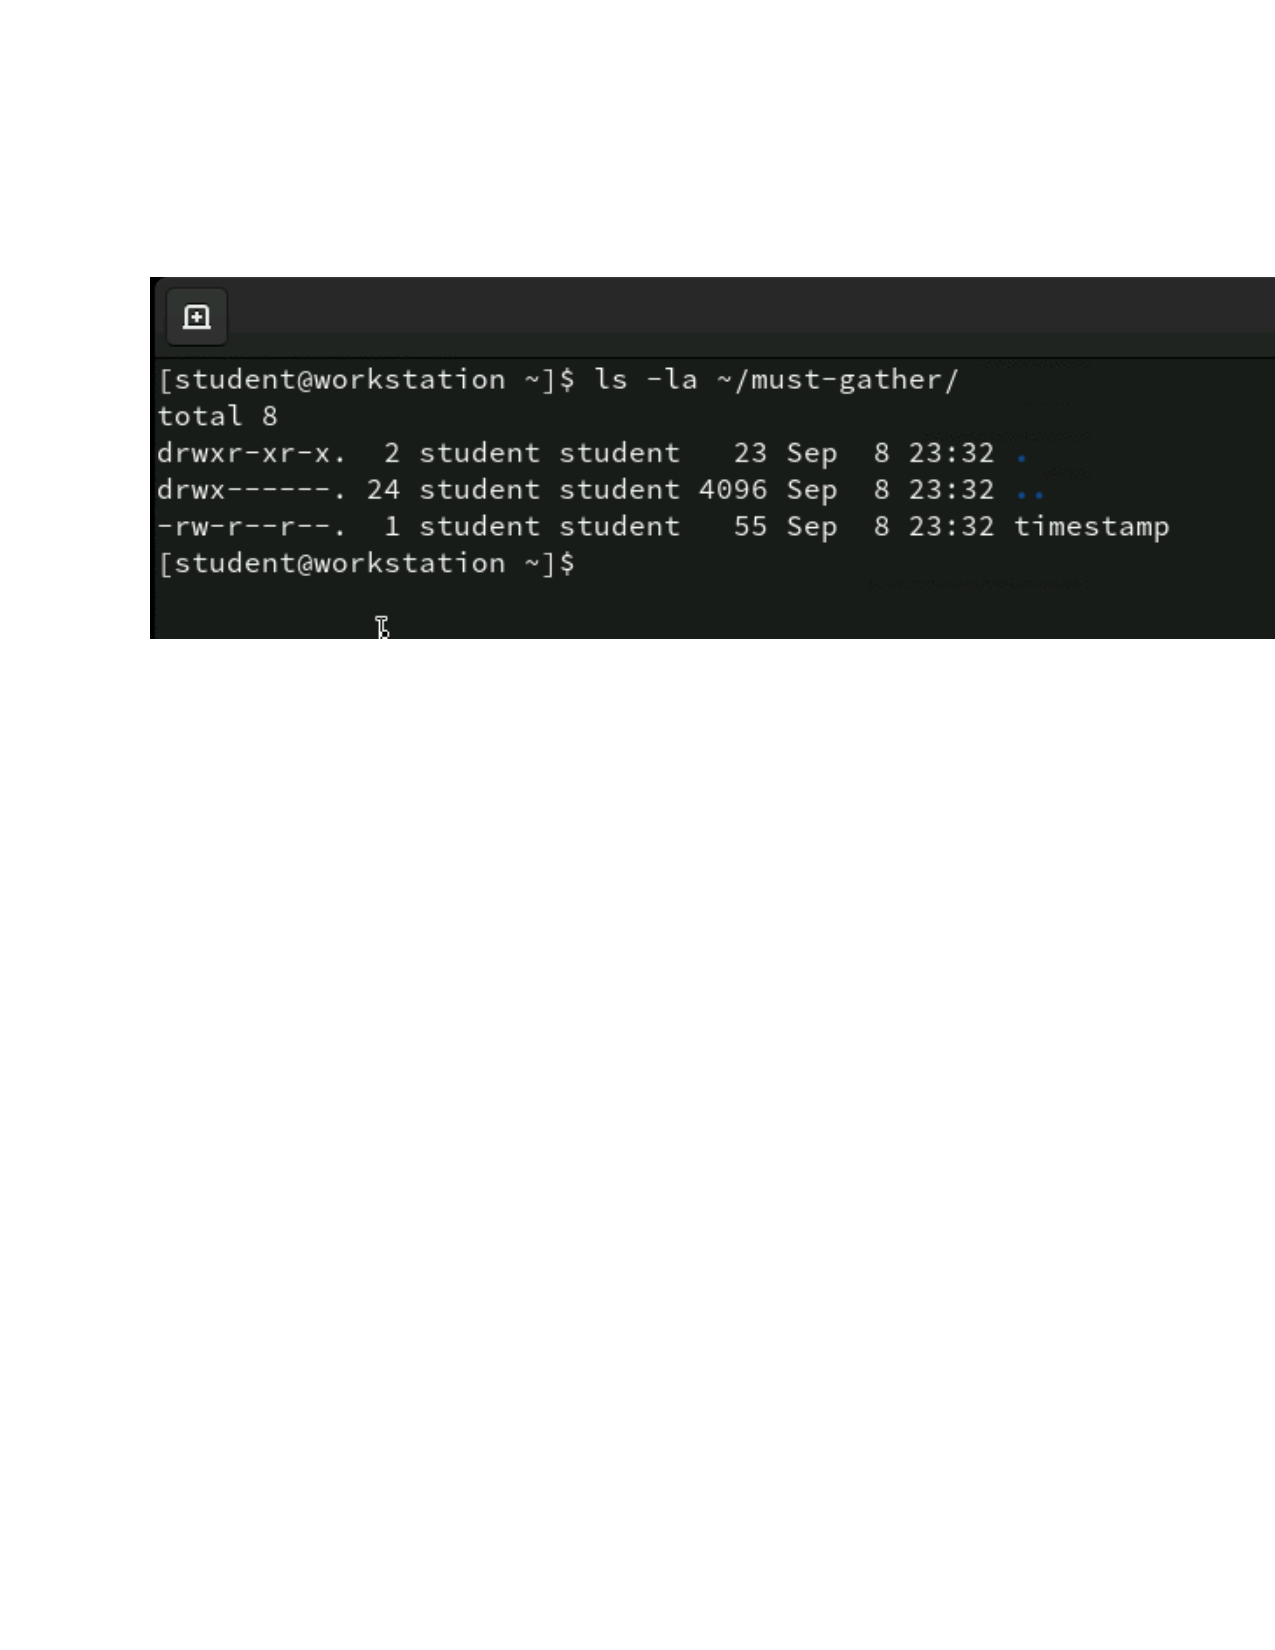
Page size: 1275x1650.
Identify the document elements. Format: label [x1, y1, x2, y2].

picture [150, 277, 1275, 639]
